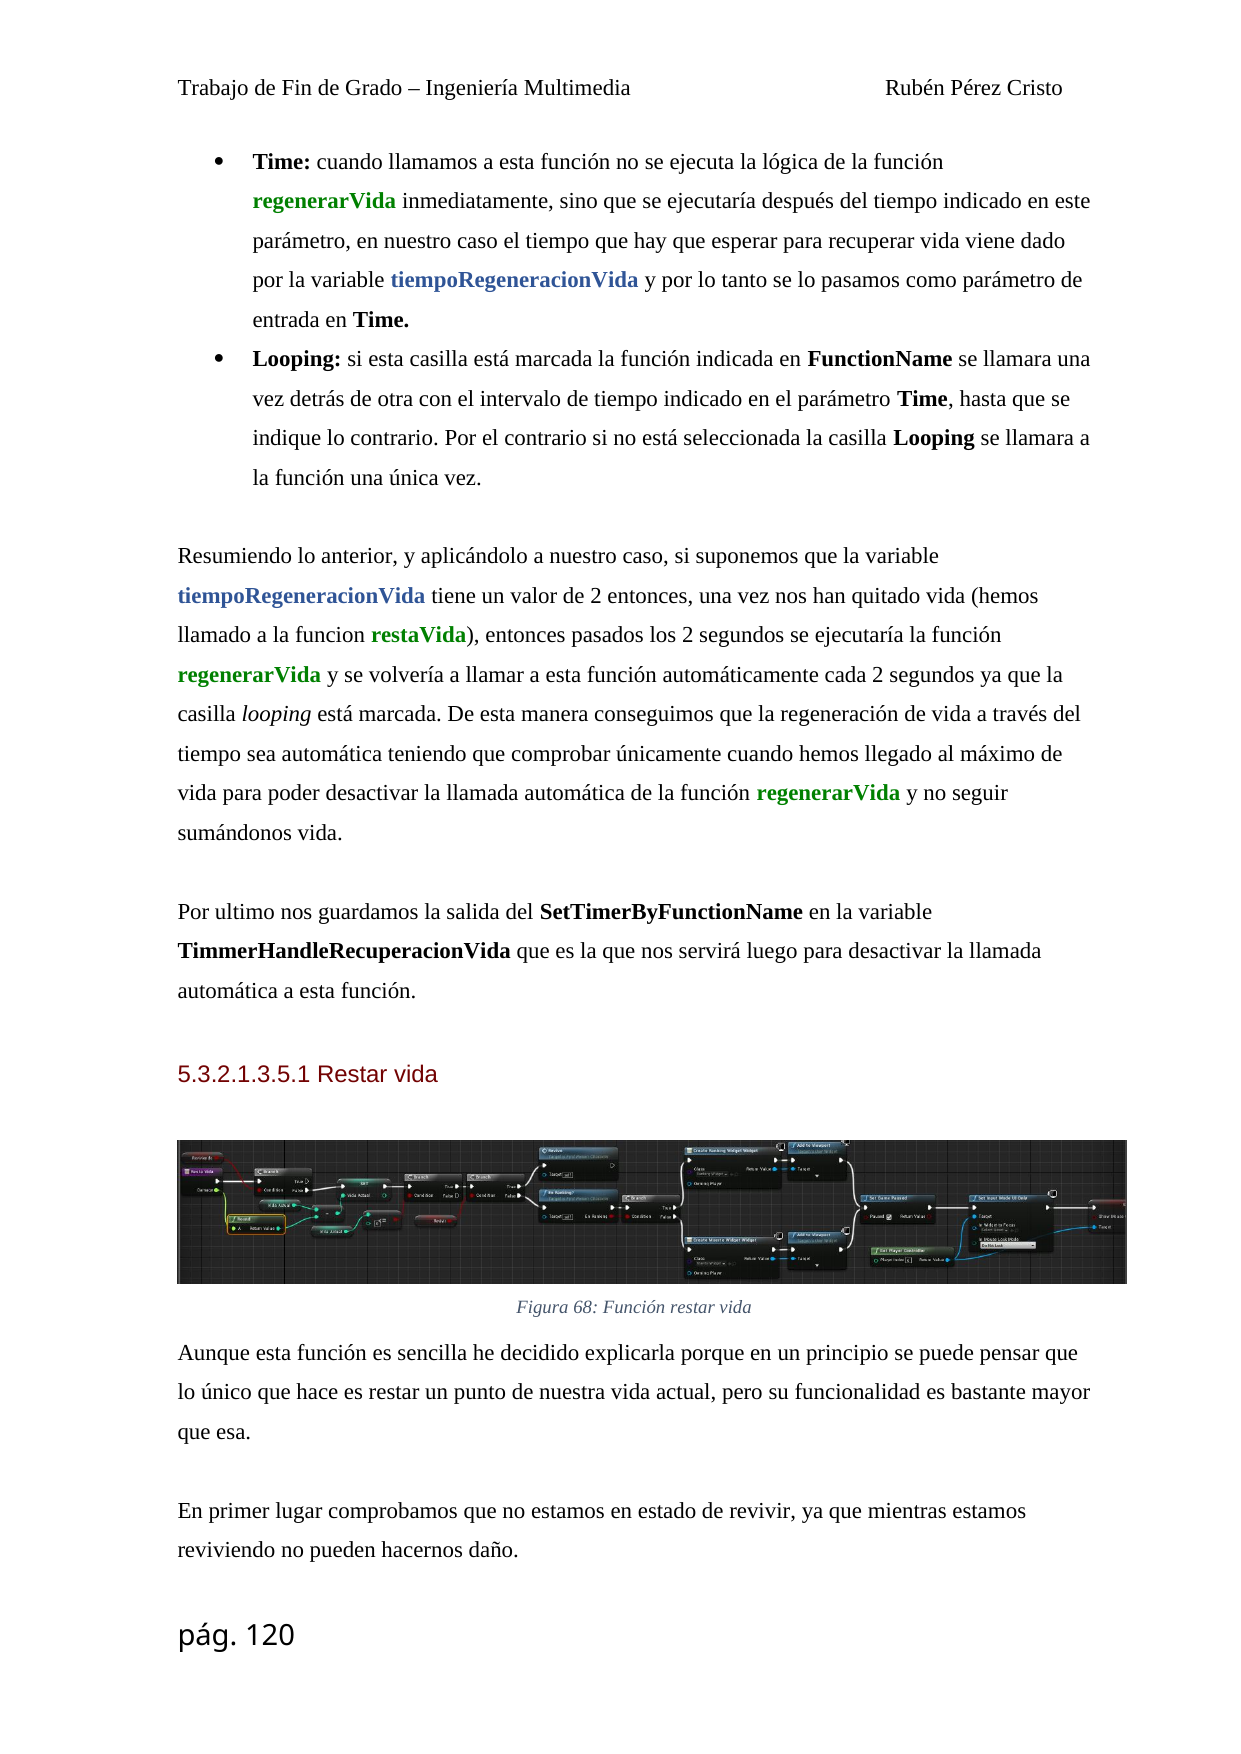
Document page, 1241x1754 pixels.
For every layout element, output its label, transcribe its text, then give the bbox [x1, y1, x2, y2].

picture [177, 1140, 1127, 1284]
subtitle 5.3.2.1.3.5.1 Restar vida [177, 1060, 1092, 1087]
text En primer lugar comprobamos que no estamos en estado de revivir, ya que mientras estamos reviviendo no pueden hacernos daño. [177, 1497, 1092, 1562]
text Aunque esta función es sencilla he decidido explicarla porque en un principio se puede pensar que lo único que hace es restar un punto de nuestra vida actual, pero su funcionalidad es bastante mayor que esa. [177, 1339, 1092, 1444]
list Looping: si esta casilla está marcada la función indicada en FunctionName se llamara una vez detrás de otra con el intervalo de tiempo indicado en el parámetro Time, hasta que se indique lo contrario. Por el contrario si no está seleccionada la casilla Looping se llamara a la función una única vez. [215, 345, 1092, 490]
text Resumiendo lo anterior, y aplicándolo a nuestro caso, si suponemos que la variable tiempoRegeneracionVida tiene un valor de 2 entonces, una vez nos han quitado vida (hemos llamado a la funcion restaVida), entonces pasados los 2 segundos se ejecutaría la función regenerarVida y se volvería a llamar a esta función automáticamente cada 2 segundos ya que la casilla looping está marcada. De esta manera conseguimos que la regeneración de vida a través del tiempo sea automática teniendo que comprobar únicamente cuando hemos llegado al máximo de vida para poder desactivar la llamada automática de la función regenerarVida y no seguir sumándonos vida. [177, 542, 1092, 845]
list Time: cuando llamamos a esta función no se ejecuta la lógica de la función regenerarVida inmediatamente, sino que se ejecutaría después del tiempo indicado en este parámetro, en nuestro caso el tiempo que hay que esperar para recuperar vida viene dado por la variable tiempoRegeneracionVida y por lo tanto se lo pasamos como parámetro de entrada en Time. [215, 148, 1092, 332]
text Por ultimo nos guardamos la salida del SetTimerByFunctionName en la variable TimmerHandleRecuperacionVida que es la que nos servirá luego para desactivar la llamada automática a esta función. [177, 898, 1092, 1003]
